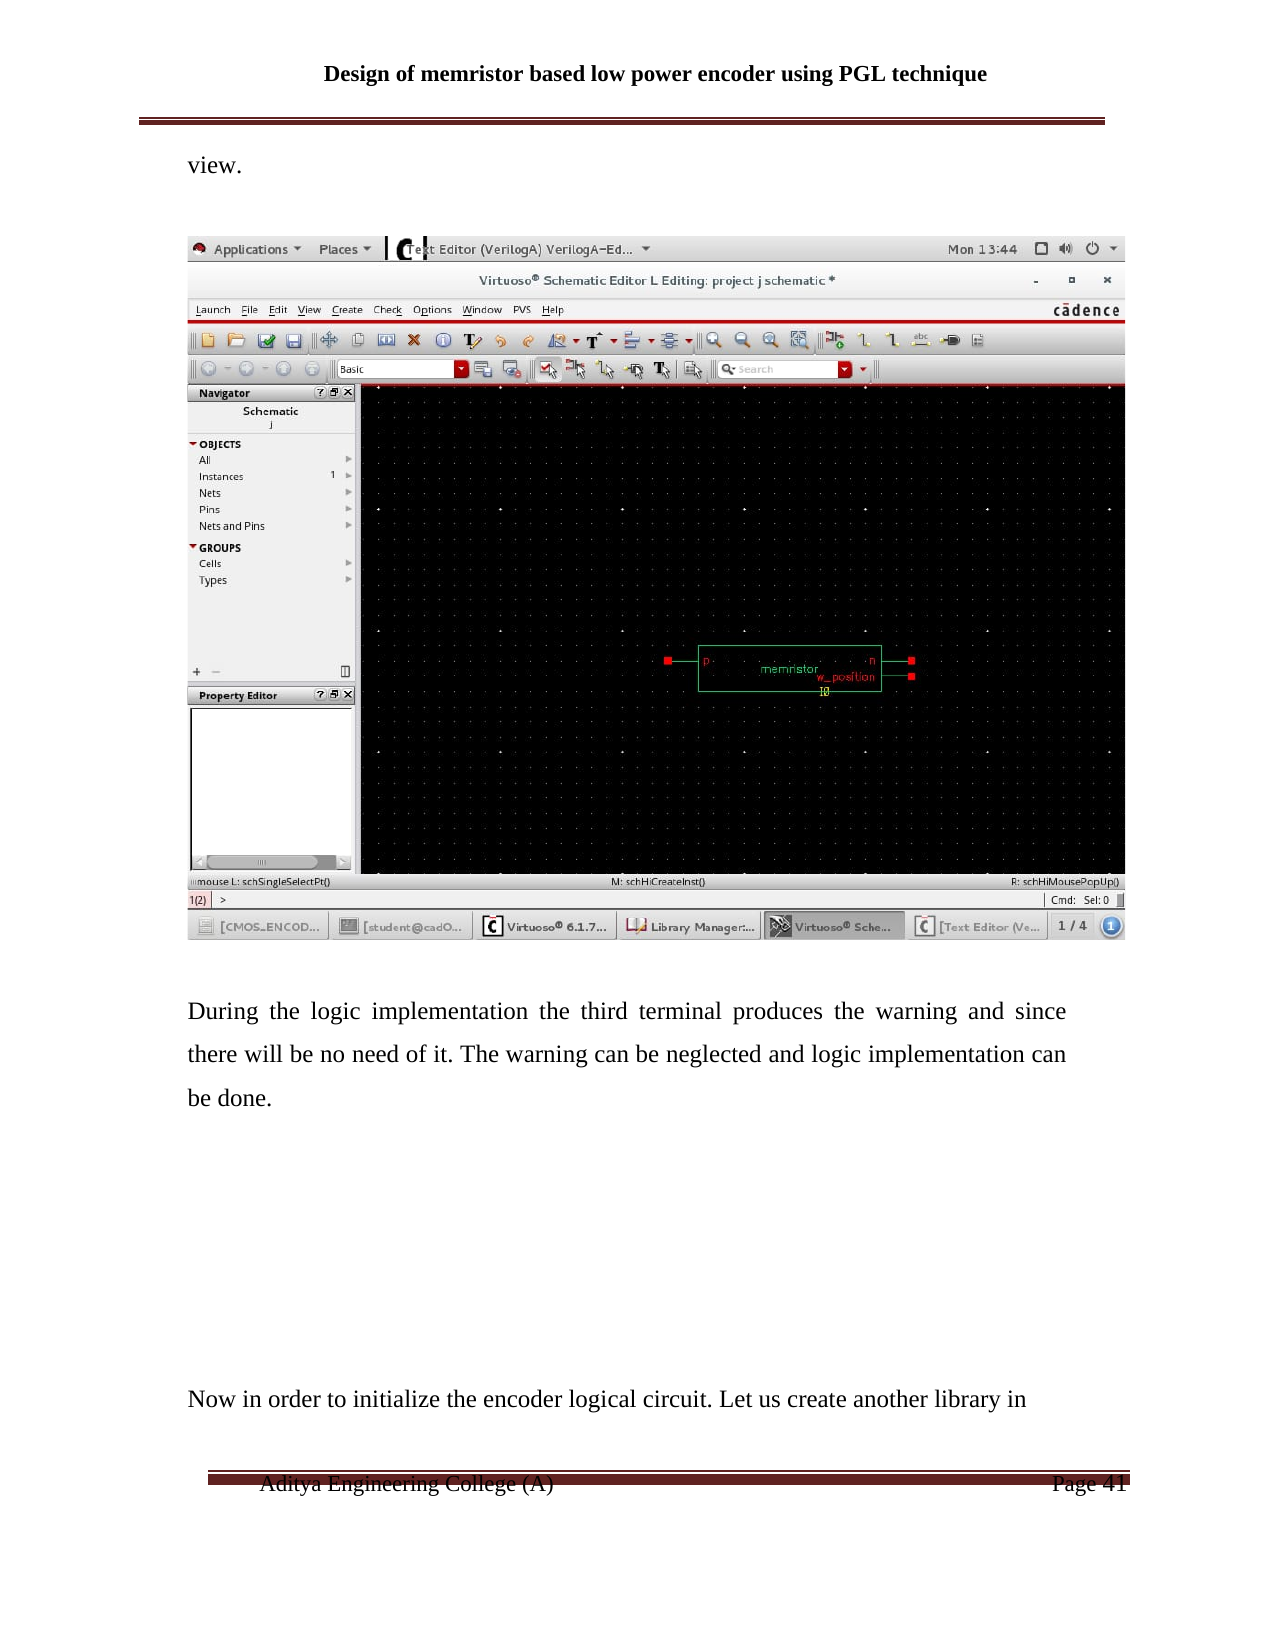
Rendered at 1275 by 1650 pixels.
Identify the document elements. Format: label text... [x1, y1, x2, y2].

picture [187, 236, 1125, 940]
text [187, 1384, 1068, 1413]
text During the logic implementation the third terminal produces the warning and since there will be no need of it. The warning can be neglected and logic implementation can be done. [187, 996, 1068, 1111]
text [187, 150, 1068, 179]
